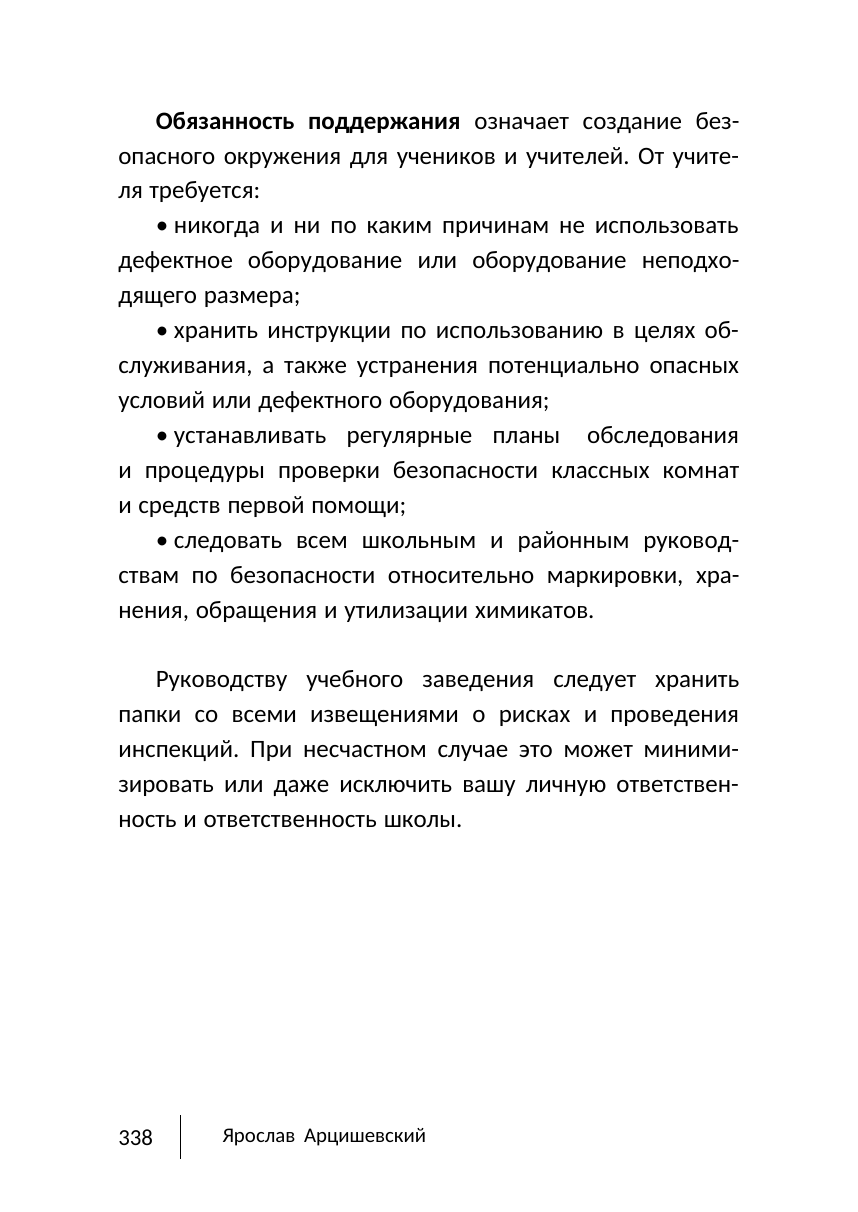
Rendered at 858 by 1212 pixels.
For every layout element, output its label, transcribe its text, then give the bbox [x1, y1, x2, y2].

text Обязанность поддержания означает создание без- опасного окружения для учеников и учителей. От учите- ля требуется: [118, 105, 739, 205]
list устанавливать регулярные планы обследования и процедуры проверки безопасности классных комнат и средств первой помощи; [118, 419, 739, 520]
text Руководству учебного заведения следует хранить папки со всеми извещениями о рисках и проведения инспекций. При несчастном случае это может миними- зировать или даже исключить вашу личную ответствен- ность и ответственность школы. [118, 663, 739, 834]
list никогда и ни по каким причинам не использовать дефектное оборудование или оборудование неподхо- дящего размера; [118, 209, 739, 310]
list следовать всем школьным и районным руковод- ствам по безопасности относительно маркировки, хра- нения, обращения и утилизации химикатов. [118, 524, 739, 625]
list хранить инструкции по использованию в целях об- служивания, а также устранения потенциально опасных условий или дефектного оборудования; [118, 314, 739, 415]
